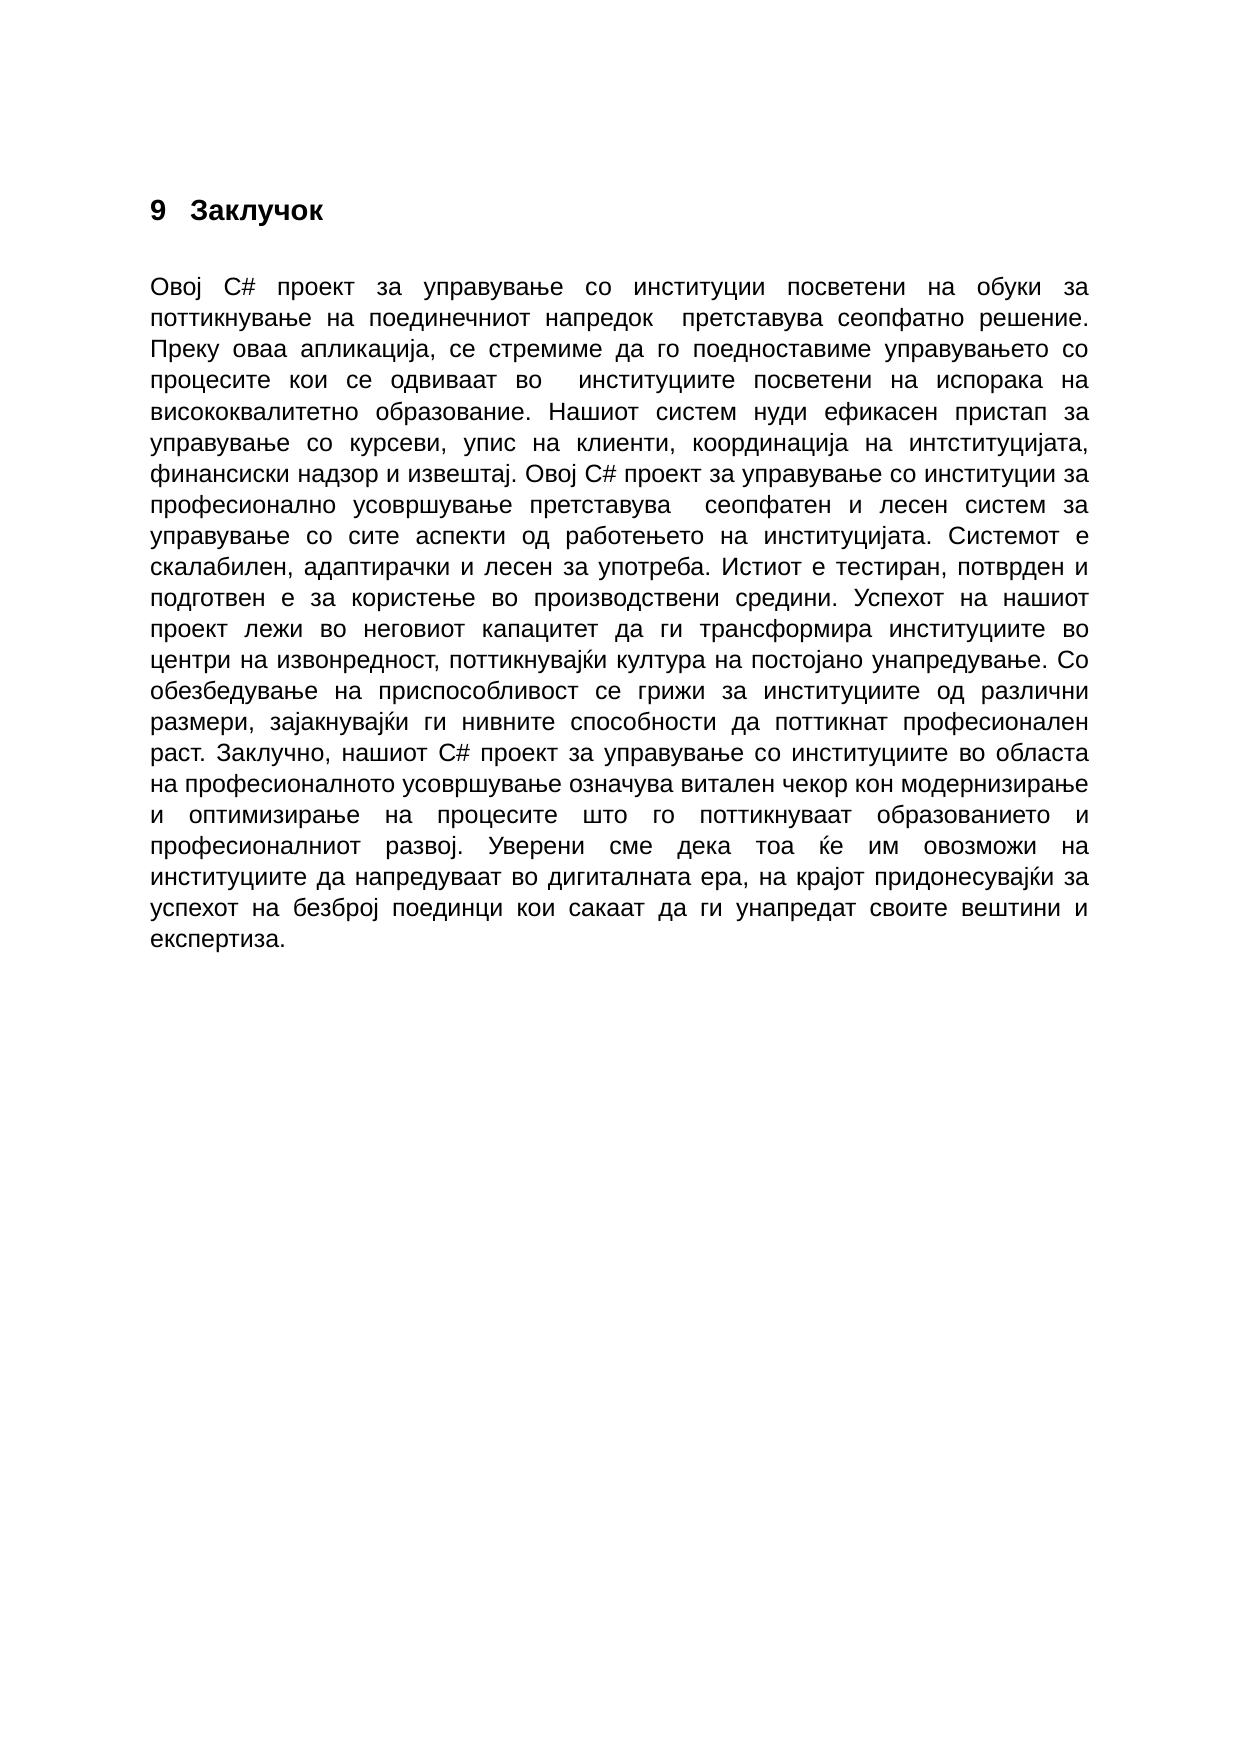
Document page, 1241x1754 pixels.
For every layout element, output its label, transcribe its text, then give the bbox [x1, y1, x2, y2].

subtitle Заклучок [150, 192, 1090, 226]
text Овој C# проект за управување со институции посветени на обуки за поттикнување на поединечниот напредок претставува сеопфатно решение. Преку оваа апликација, се стремиме да го поедноставиме управувањето со процесите кои се одвиваат во институциите посветени на испорака на висококвалитетно образование. Нашиот систем нуди ефикасен пристап за управување со курсеви, упис на клиенти, координација на интституцијата, финансиски надзор и извештај. Овој C# проект за управување со институции за професионално усовршување претставува сеопфатен и лесен систем за управување со сите аспекти од работењето на институцијата. Системот е скалабилен, адаптирачки и лесен за употреба. Истиот е тестиран, потврден и подготвен е за користење во производствени средини. Успехот на нашиот проект лежи во неговиот капацитет да ги трансформира институциите во центри на извонредност, поттикнувајќи култура на постојано унапредување. Со обезбедување на приспособливост се грижи за институциите од различни размери, зајакнувајќи ги нивните способности да поттикнат професионален раст. Заклучно, нашиот C# проект за управување со институциите во областа на професионалното усовршување означува витален чекор кон модернизирање и оптимизирање на процесите што го поттикнуваат образованието и професионалниот развој. Уверени сме дека тоа ќе им овозможи на институциите да напредуваат во дигиталната ера, на крајот придонесувајќи за успехот на безброј поединци кои сакаат да ги унапредат своите вештини и експертиза. [150, 272, 1090, 953]
